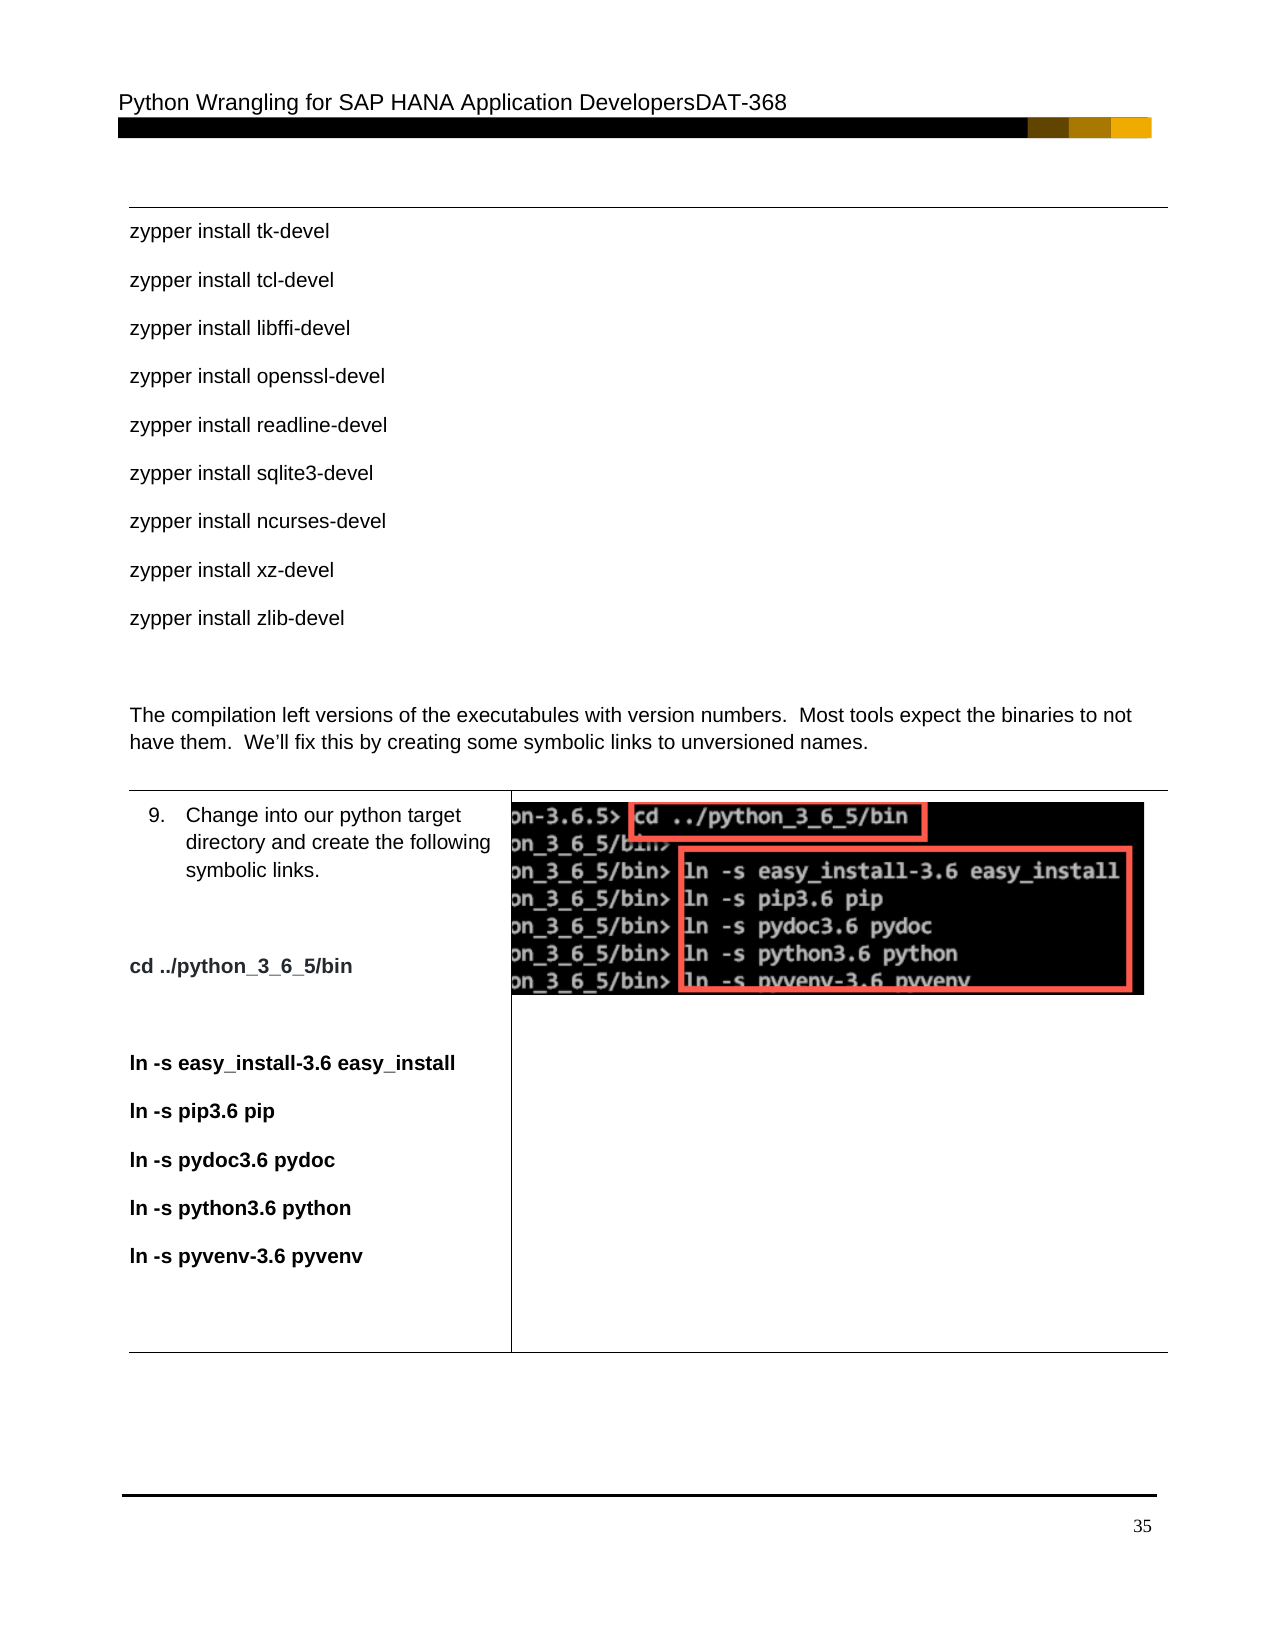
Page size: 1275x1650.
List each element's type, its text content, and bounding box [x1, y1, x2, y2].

picture [511, 802, 1145, 995]
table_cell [129, 208, 1168, 790]
table_cell Change into our python target directory and create the following symbolic links. cd ../python_3_6_5/bin ln -s easy_install-3.6 easy_install ln -s pip3.6 pip ln -s pydoc3.6 pydoc ln -s python3.6 python ln -s pyvenv-3.6 pyvenv [129, 791, 511, 1352]
table_cell [512, 791, 1168, 1352]
